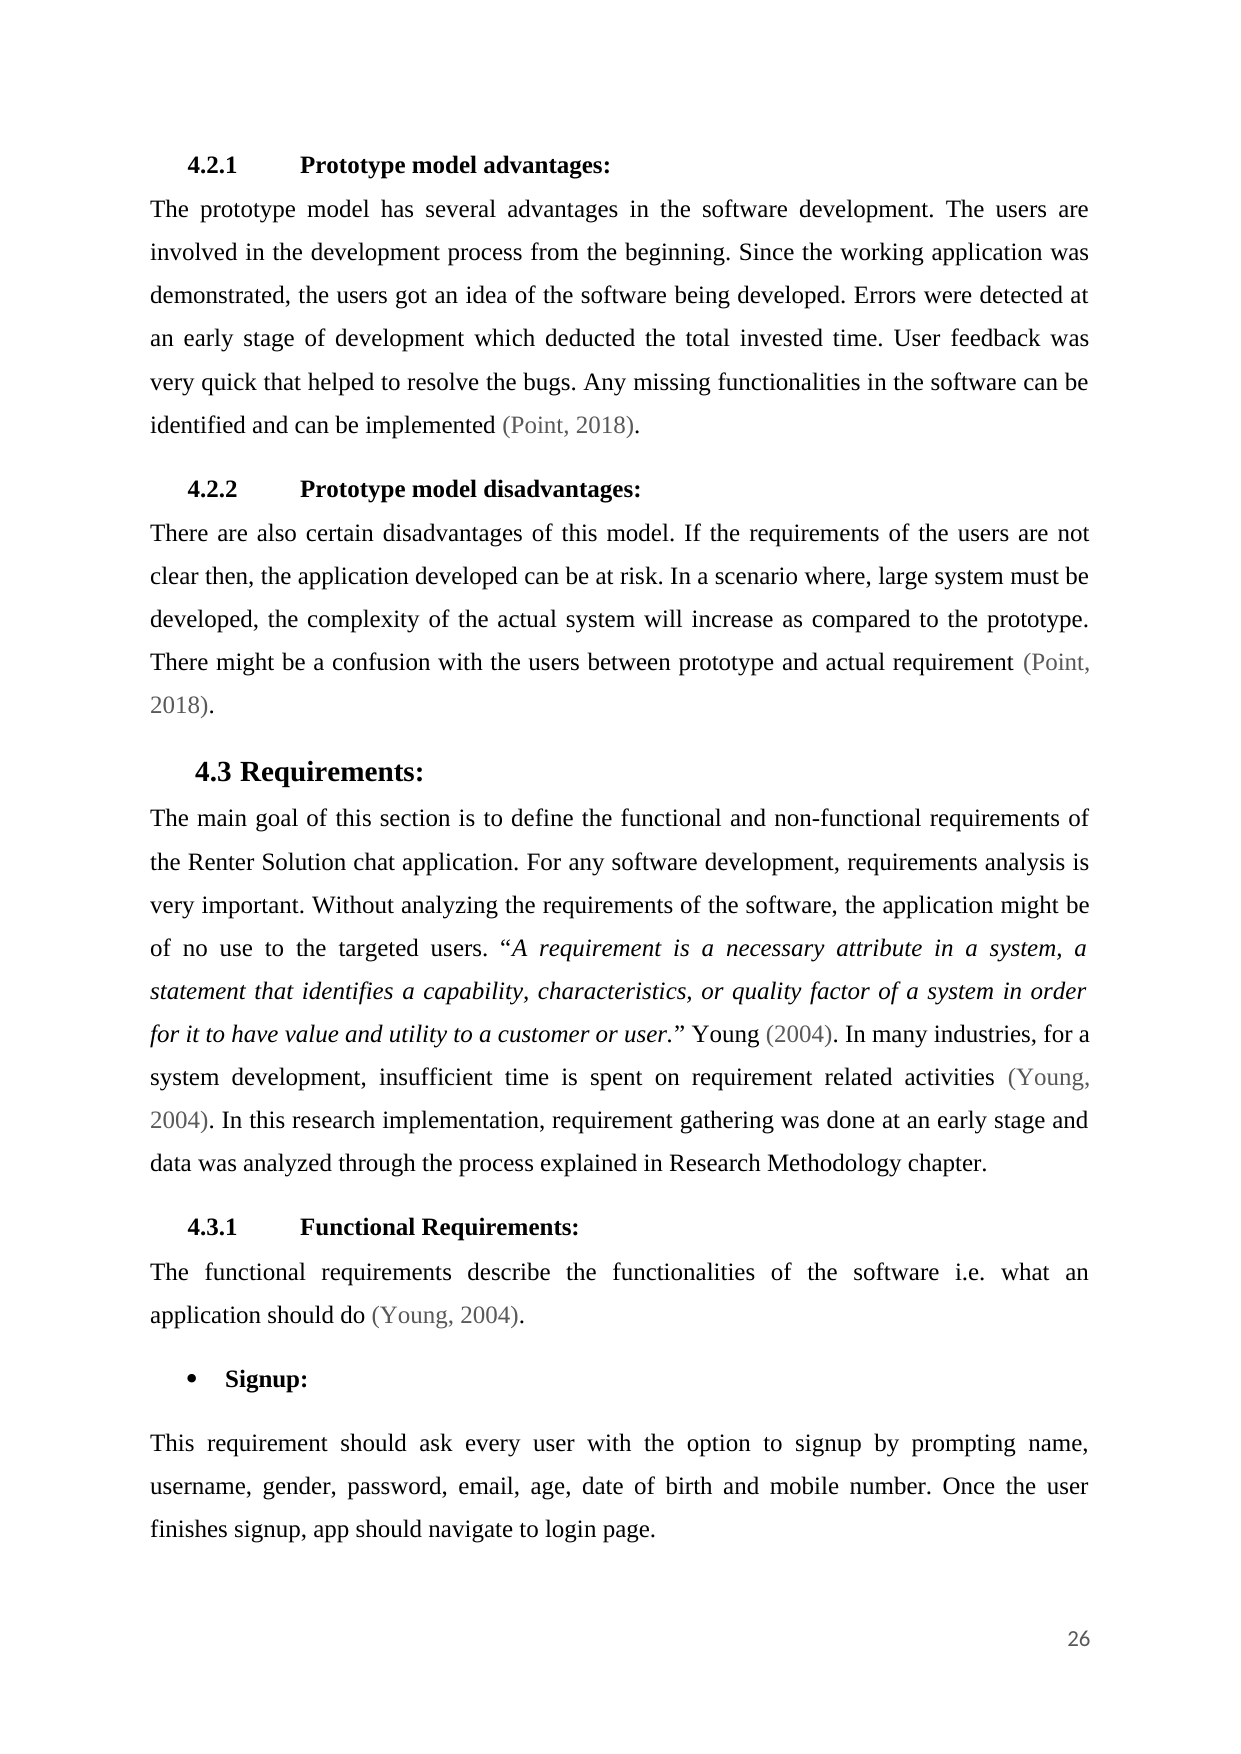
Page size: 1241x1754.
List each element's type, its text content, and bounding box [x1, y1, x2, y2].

subtitle Prototype model advantages: [187, 150, 1090, 179]
text The functional requirements describe the functionalities of the software i.e. what an application should do. [150, 1257, 1090, 1328]
text The main goal of this section is to define the functional and non-functional requirements of the Renter Solution chat application. For any software development, requirements analysis is very important. Without analyzing the requirements of the software, the application might be of no use to the targeted users. “A requirement is a necessary attribute in a system, a statement that identifies a capability, characteristics, or quality factor of a system in order for it to have value and utility to a customer or user.” Young . In many industries, for a system development, insufficient time is spent on requirement related activities. In this research implementation, requirement gathering was done at an early stage and data was analyzed through the process explained in Research Methodology chapter. [150, 803, 1090, 1177]
text The prototype model has several advantages in the software development. The users are involved in the development process from the beginning. Since the working application was demonstrated, the users got an idea of the software being developed. Errors were detected at an early stage of development which deducted the total invested time. User feedback was very quick that helped to resolve the bugs. Any missing functionalities in the software can be identified and can be implemented. [150, 194, 1090, 438]
subtitle Prototype model disadvantages: [187, 474, 1090, 502]
subtitle Requirements: [195, 754, 1090, 788]
text This requirement should ask every user with the option to signup by prompting name, username, gender, password, email, age, date of birth and mobile number. Once the user finishes signup, app should navigate to login page. [150, 1428, 1090, 1543]
text There are also certain disadvantages of this model. If the requirements of the users are not clear then, the application developed can be at risk. In a scenario where, large system must be developed, the complexity of the actual system will increase as compared to the prototype. There might be a confusion with the users between prototype and actual requirement. [150, 518, 1090, 719]
list Signup: [187, 1364, 1090, 1392]
subtitle Functional Requirements: [187, 1212, 1090, 1241]
